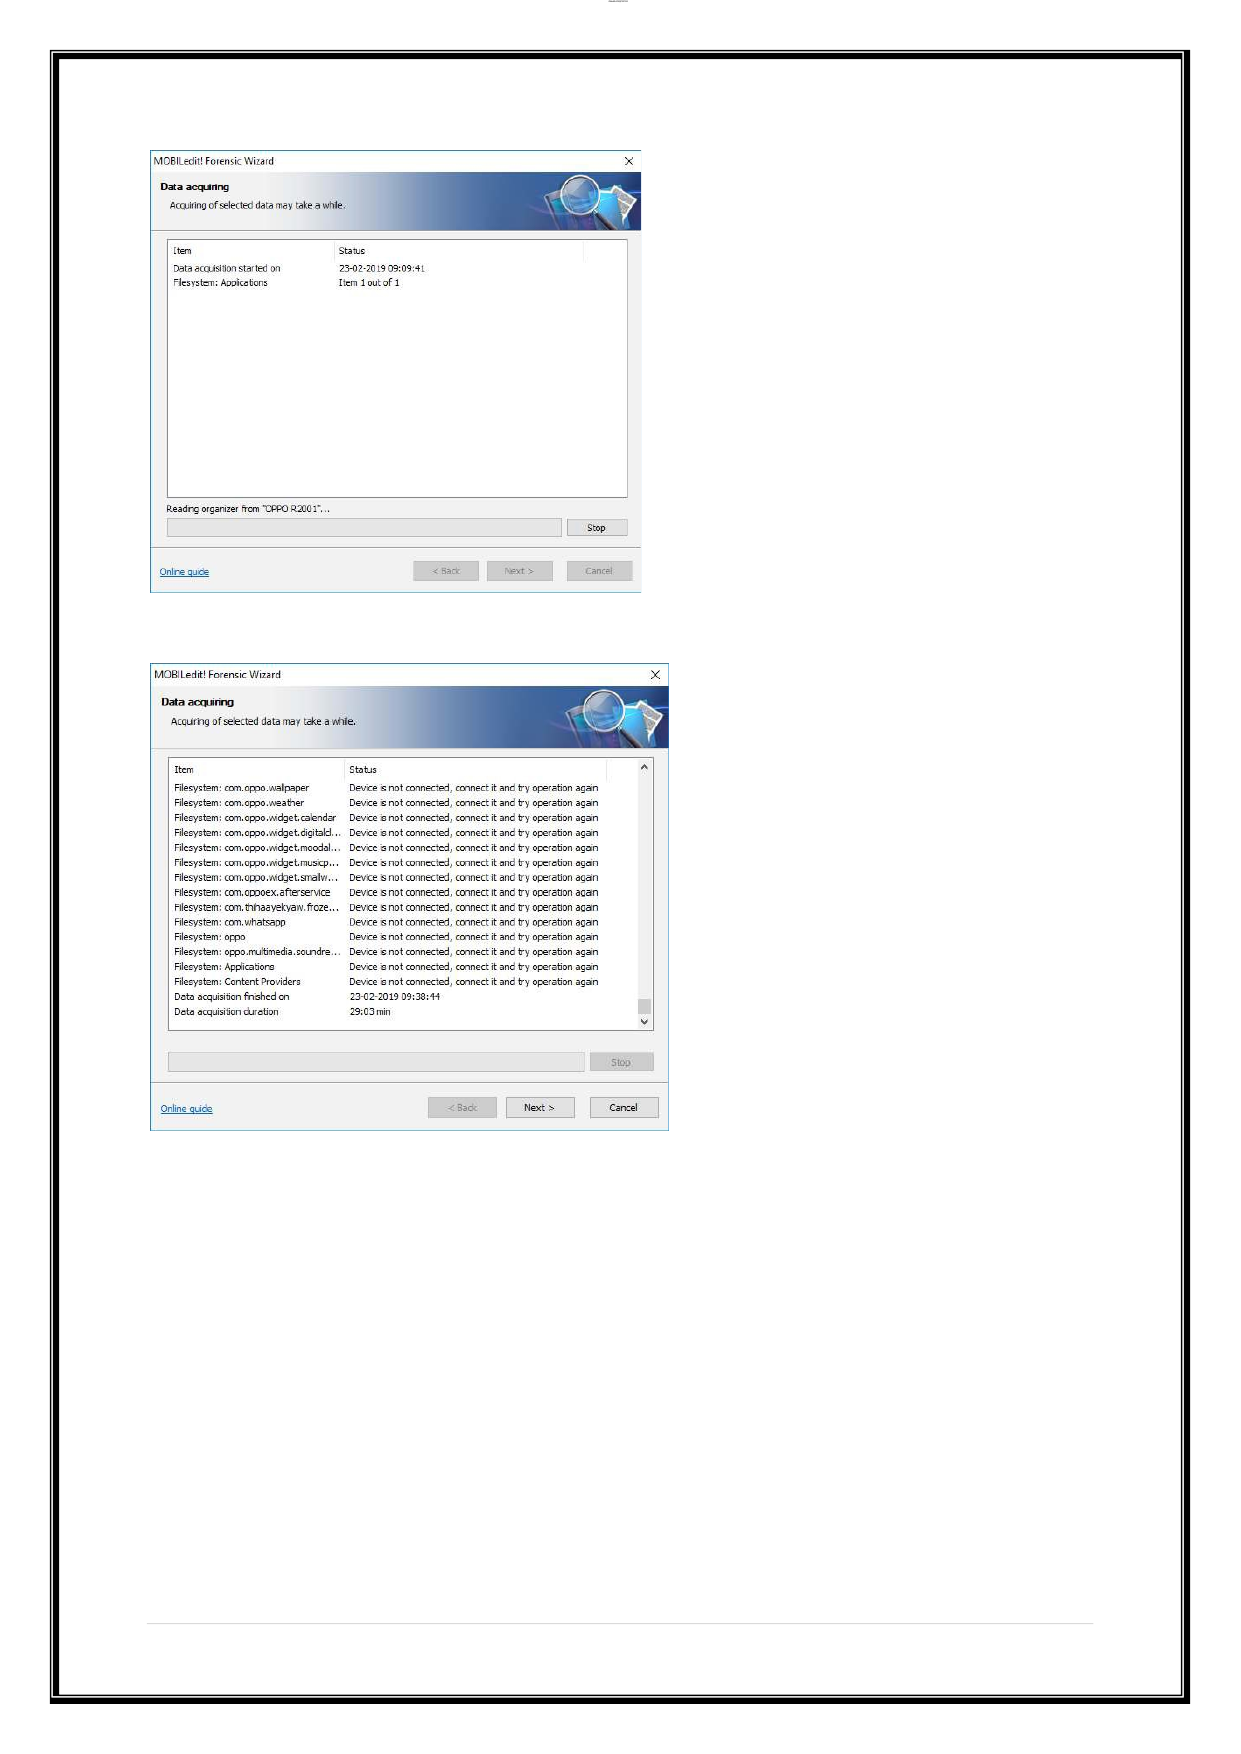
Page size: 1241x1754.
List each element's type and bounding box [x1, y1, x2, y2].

picture [150, 150, 642, 593]
picture [150, 663, 669, 1131]
